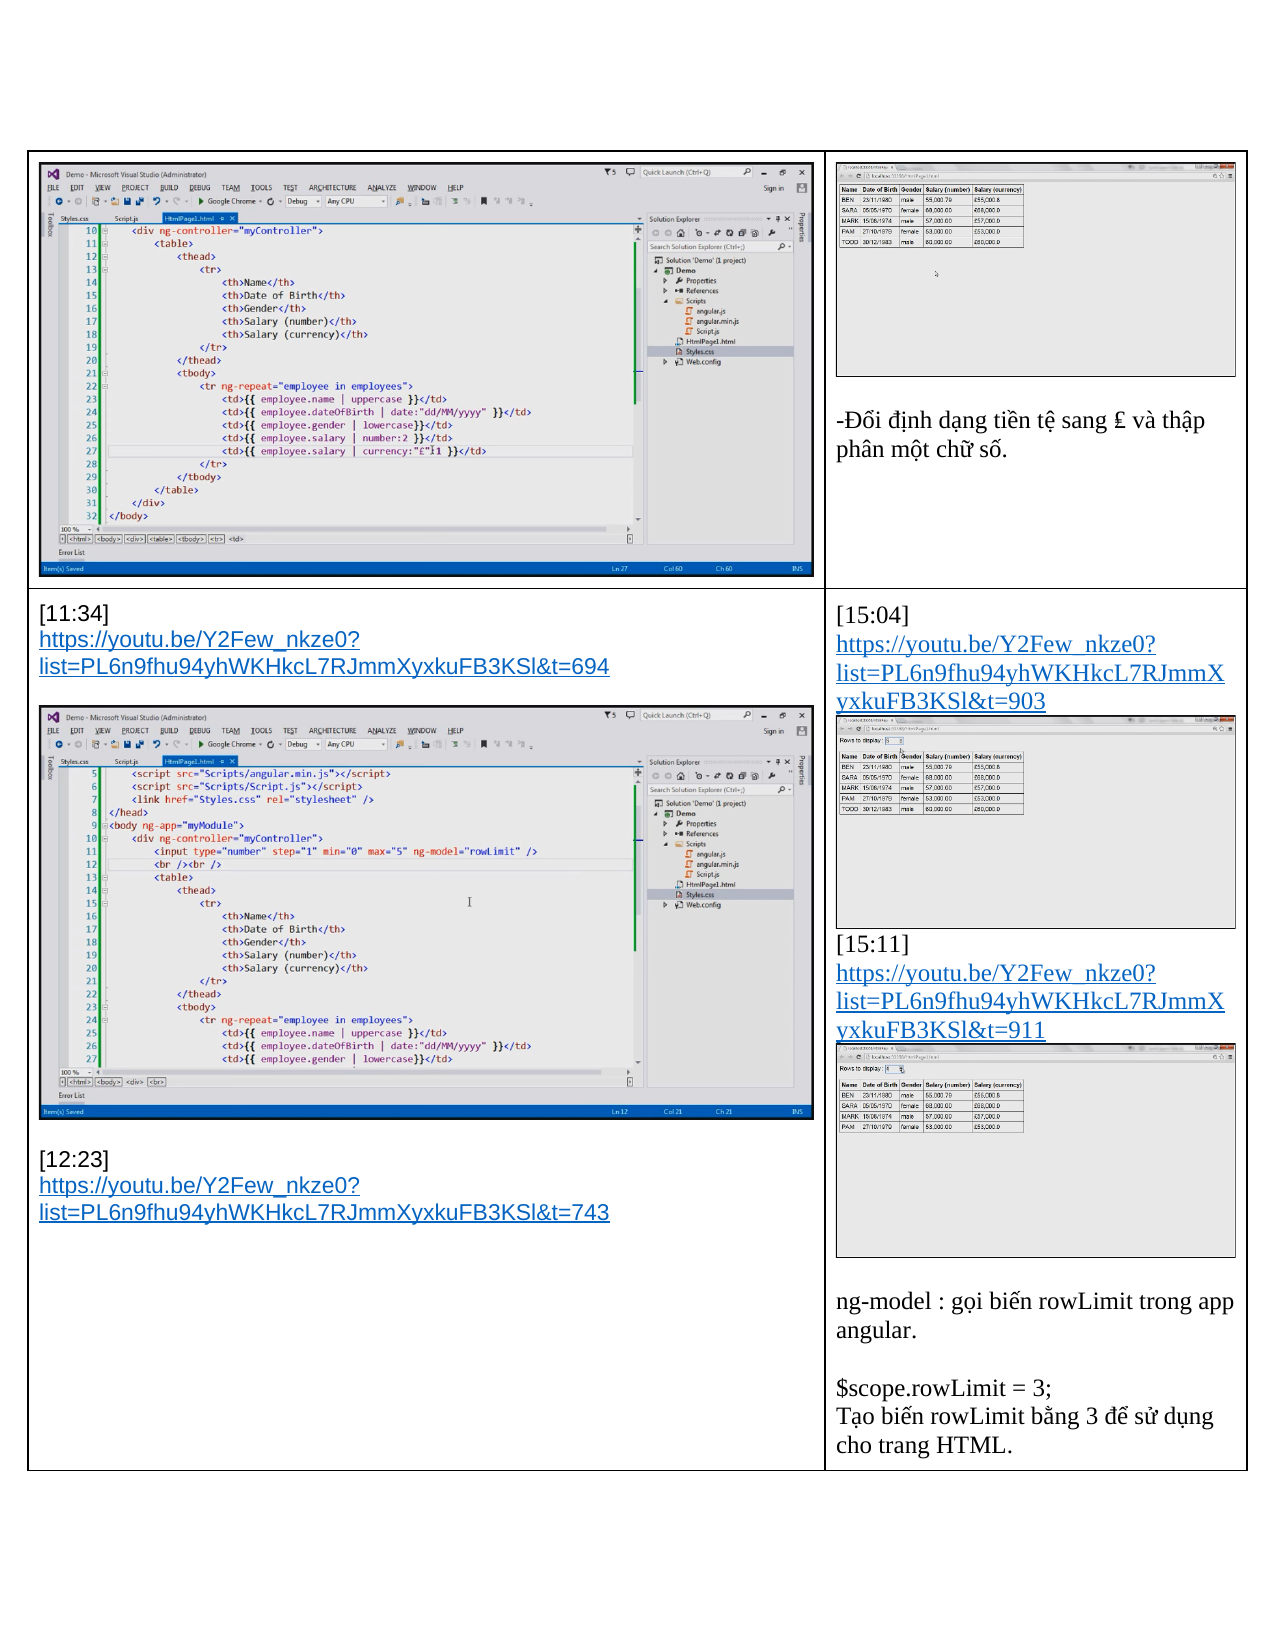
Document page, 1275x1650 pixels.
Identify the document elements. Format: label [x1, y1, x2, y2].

table_cell [29, 589, 824, 1470]
table_cell [826, 589, 1246, 1470]
picture [835, 715, 1236, 929]
table_cell [826, 152, 1246, 588]
picture [38, 162, 814, 577]
table_cell [29, 152, 824, 588]
picture [835, 1043, 1236, 1258]
picture [835, 162, 1236, 377]
picture [38, 705, 814, 1120]
